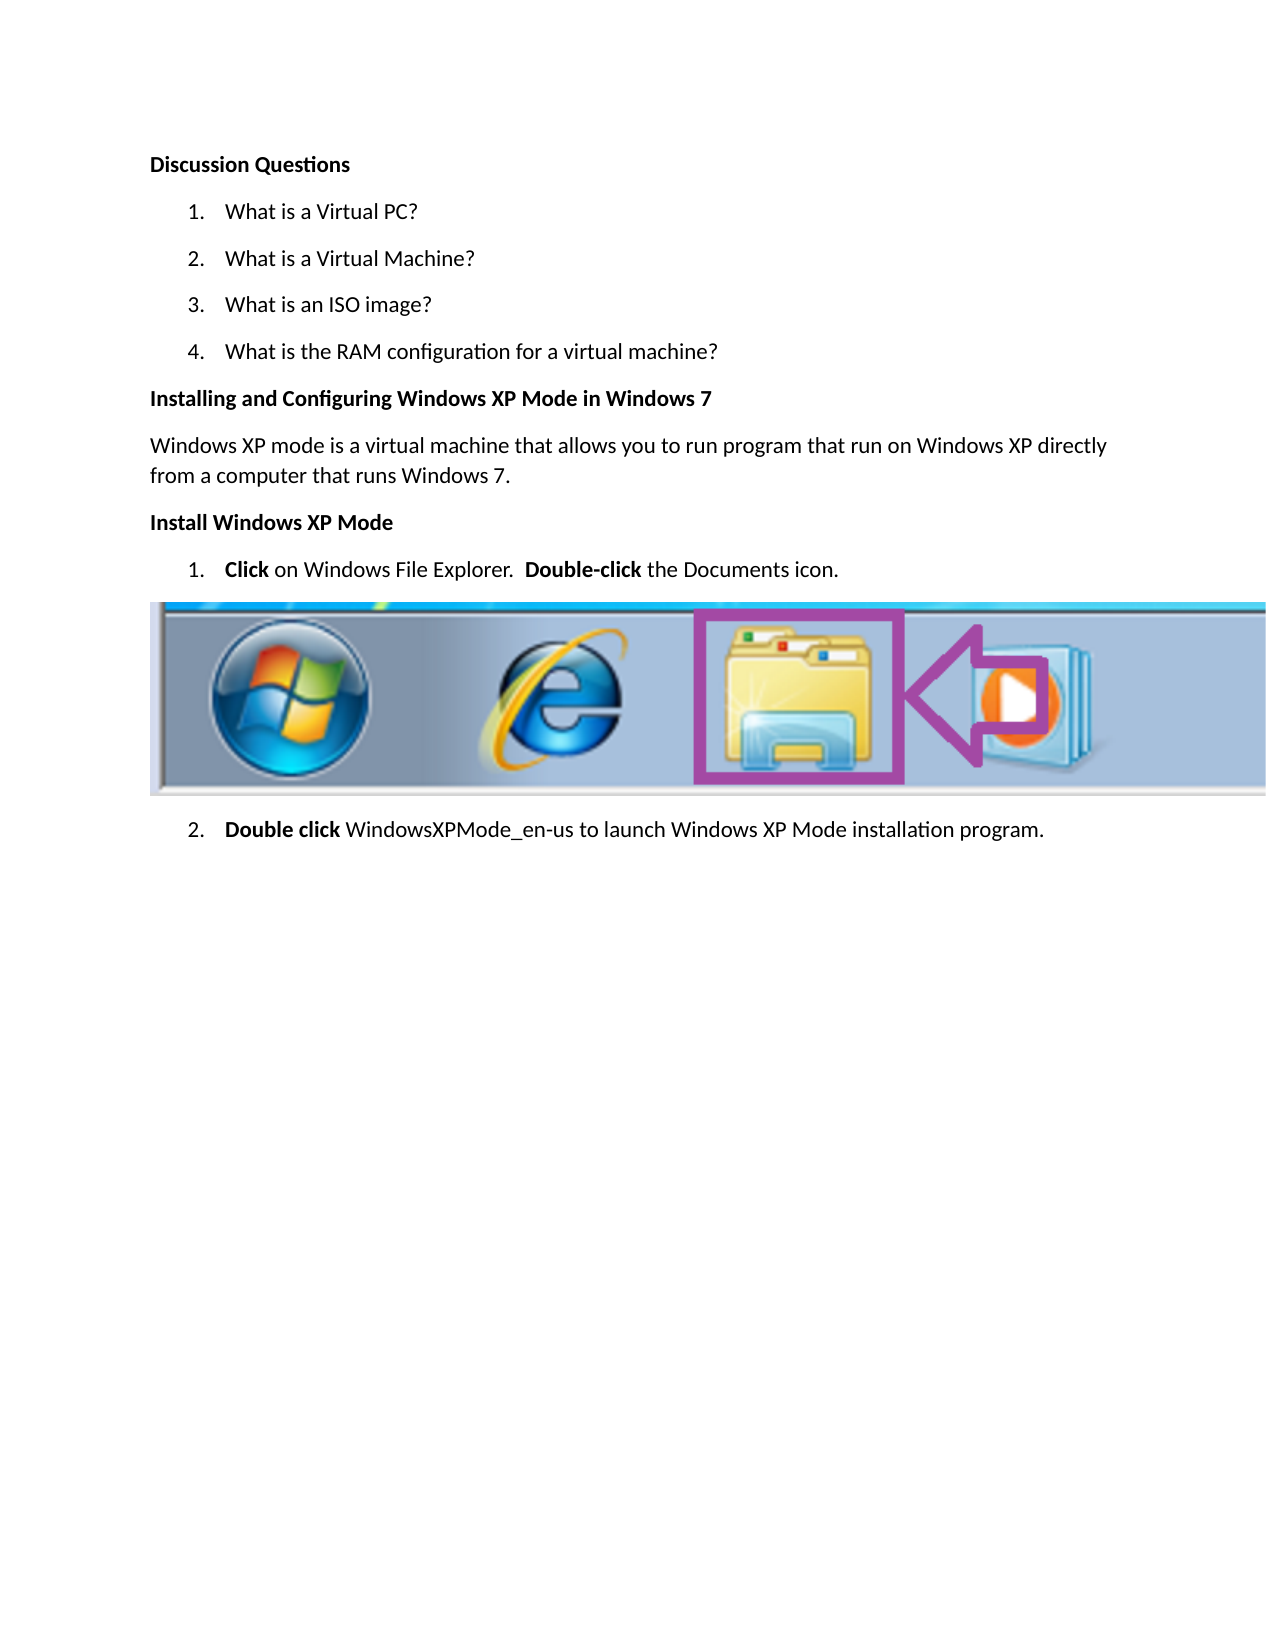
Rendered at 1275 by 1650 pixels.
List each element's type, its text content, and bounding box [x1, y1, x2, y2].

text Installing and Configuring Windows XP Mode in Windows 7 [150, 384, 1125, 412]
list What is a Virtual Machine? [187, 244, 1125, 272]
list Double click WindowsXPMode_en-us to launch Windows XP Mode installation program. [187, 815, 1125, 843]
list What is a Virtual PC? [187, 197, 1125, 225]
text Discussion Questions [150, 150, 1125, 178]
list What is an ISO image? [187, 291, 1125, 319]
list Click on Windows File Explorer. Double-click the Documents icon. [187, 555, 1125, 583]
list What is the RAM configuration for a virtual machine? [187, 337, 1125, 366]
text Windows XP mode is a virtual machine that allows you to run program that run on Windows XP directly from a computer that runs Windows 7. [150, 431, 1125, 489]
picture [150, 602, 1266, 796]
text Install Windows XP Mode [150, 508, 1125, 536]
